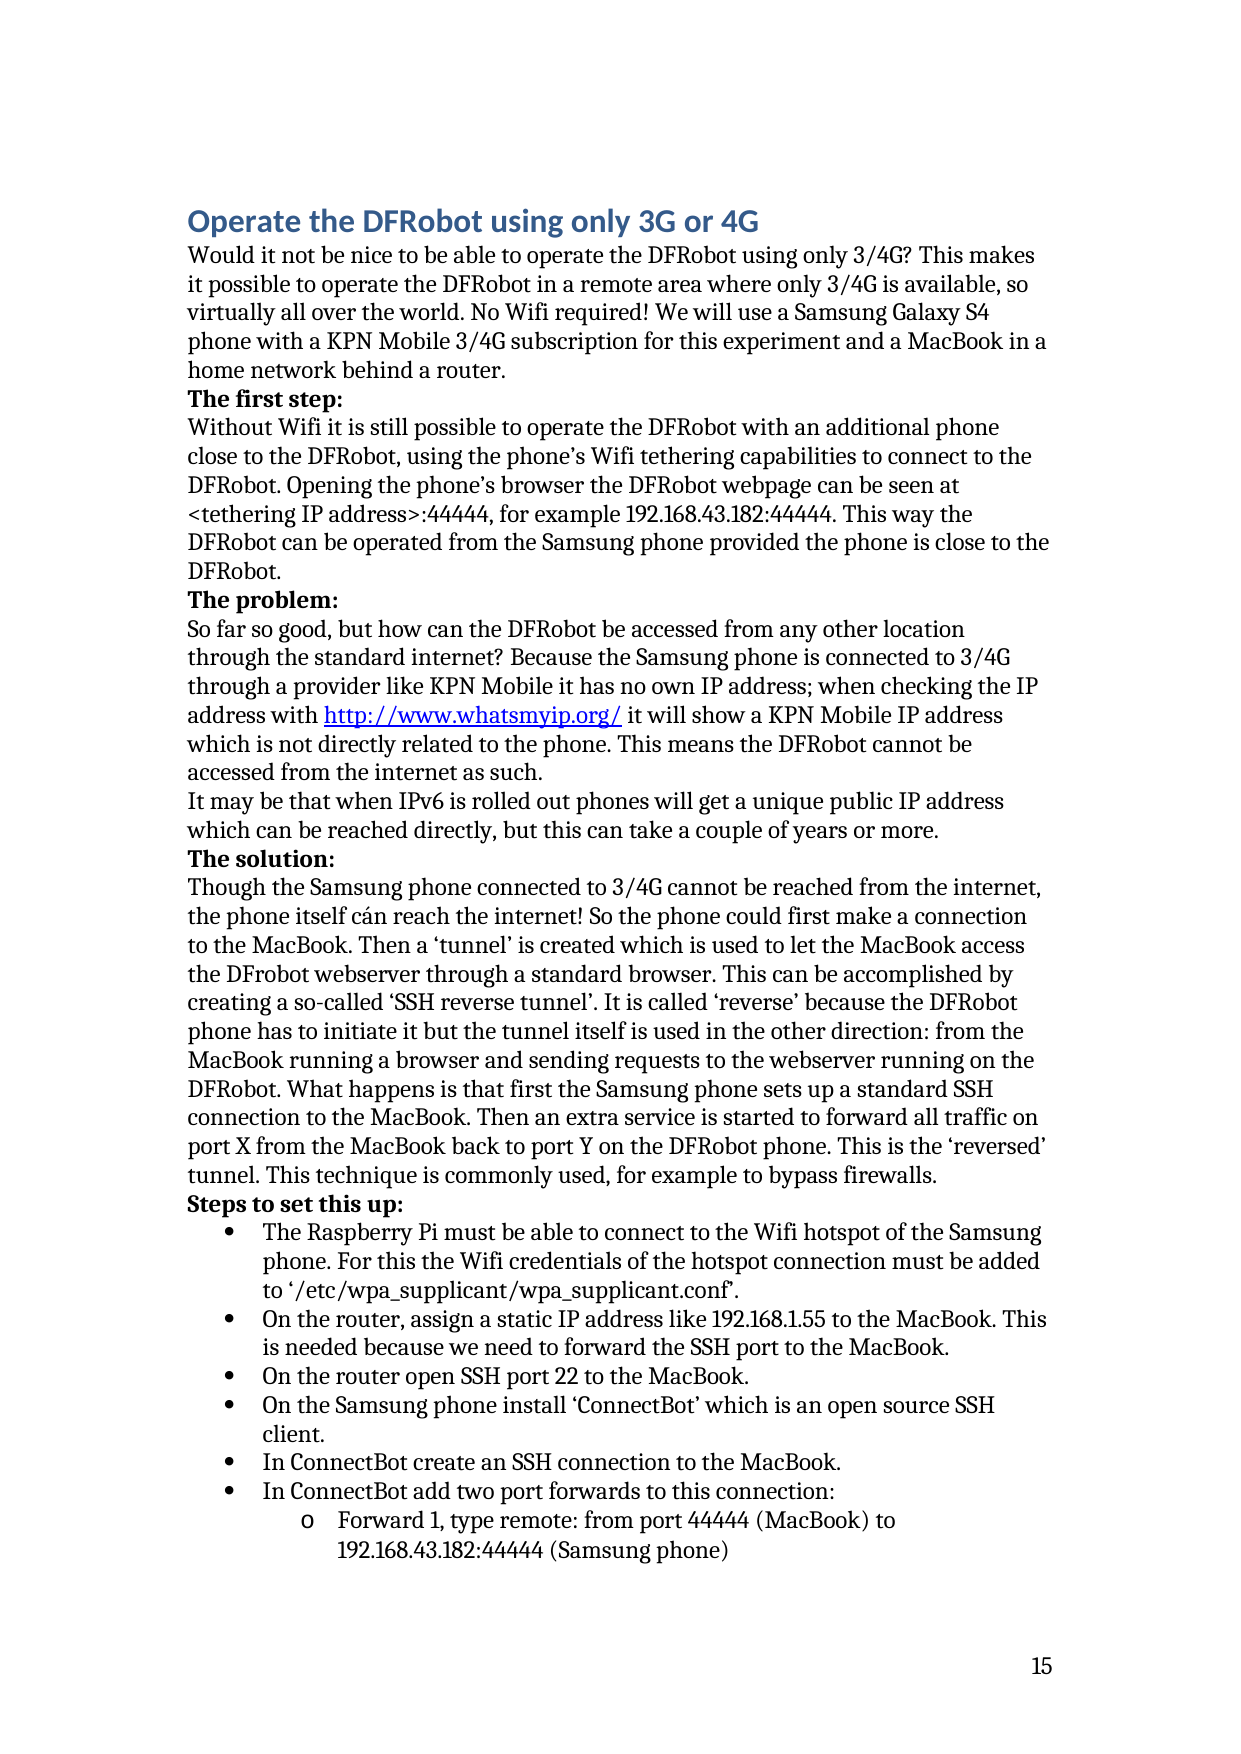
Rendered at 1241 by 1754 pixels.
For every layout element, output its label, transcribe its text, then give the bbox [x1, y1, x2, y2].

list On the router, assign a static IP address like 192.168.1.55 to the MacBook. This is needed because we need to forward the SSH port to the MacBook. [225, 1304, 1053, 1362]
list The Raspberry Pi must be able to connect to the Wifi hotspot of the Samsung phone. For this the Wifi credentials of the hotspot connection must be added to ‘/etc/wpa_supplicant/wpa_supplicant.conf’. [225, 1218, 1053, 1304]
subtitle Operate the DFRobot using only 3G or 4G [187, 200, 1053, 241]
list Forward 1, type remote: from port 44444 (MacBook) to 192.168.43.182:44444 (Samsung phone) [300, 1506, 1053, 1564]
text The first step: Without Wifi it is still possible to operate the DFRobot with an additional phone close to the DFRobot, using the phone’s Wifi tethering capabilities to connect to the DFRobot. Opening the phone’s browser the DFRobot webpage can be seen at <tethering IP address>:44444, for example 192.168.43.182:44444. This way the DFRobot can be operated from the Samsung phone provided the phone is close to the DFRobot. The problem: So far so good, but how can the DFRobot be accessed from any other location through the standard internet? Because the Samsung phone is connected to 3/4G through a provider like KPN Mobile it has no own IP address; when checking the IP address with http://www.whatsmyip.org/ it will show a KPN Mobile IP address which is not directly related to the phone. This means the DFRobot cannot be accessed from the internet as such. It may be that when IPv6 is rolled out phones will get a unique public IP address which can be reached directly, but this can take a couple of years or more. The solution: Though the Samsung phone connected to 3/4G cannot be reached from the internet, the phone itself cán reach the internet! So the phone could first make a connection to the MacBook. Then a ‘tunnel’ is created which is used to let the MacBook access the DFrobot webserver through a standard browser. This can be accomplished by creating a so-called ‘SSH reverse tunnel’. It is called ‘reverse’ because the DFRobot phone has to initiate it but the tunnel itself is used in the other direction: from the MacBook running a browser and sending requests to the webserver running on the DFRobot. What happens is that first the Samsung phone sets up a standard SSH connection to the MacBook. Then an extra service is started to forward all traffic on port X from the MacBook back to port Y on the DFRobot phone. This is the ‘reversed’ tunnel. This technique is commonly used, for example to bypass firewalls. Steps to set this up: [187, 384, 1053, 1218]
list In ConnectBot add two port forwards to this connection: [225, 1477, 1053, 1506]
list On the router open SSH port 22 to the MacBook. [225, 1362, 1053, 1391]
text Would it not be nice to be able to operate the DFRobot using only 3/4G? This makes it possible to operate the DFRobot in a remote area where only 3/4G is available, so virtually all over the world. No Wifi required! We will use a Samsung Galaxy S4 phone with a KPN Mobile 3/4G subscription for this experiment and a MacBook in a home network behind a router. [187, 241, 1053, 384]
list In ConnectBot create an SSH connection to the MacBook. [225, 1448, 1053, 1477]
list On the Samsung phone install ‘ConnectBot’ which is an open source SSH client. [225, 1391, 1053, 1448]
